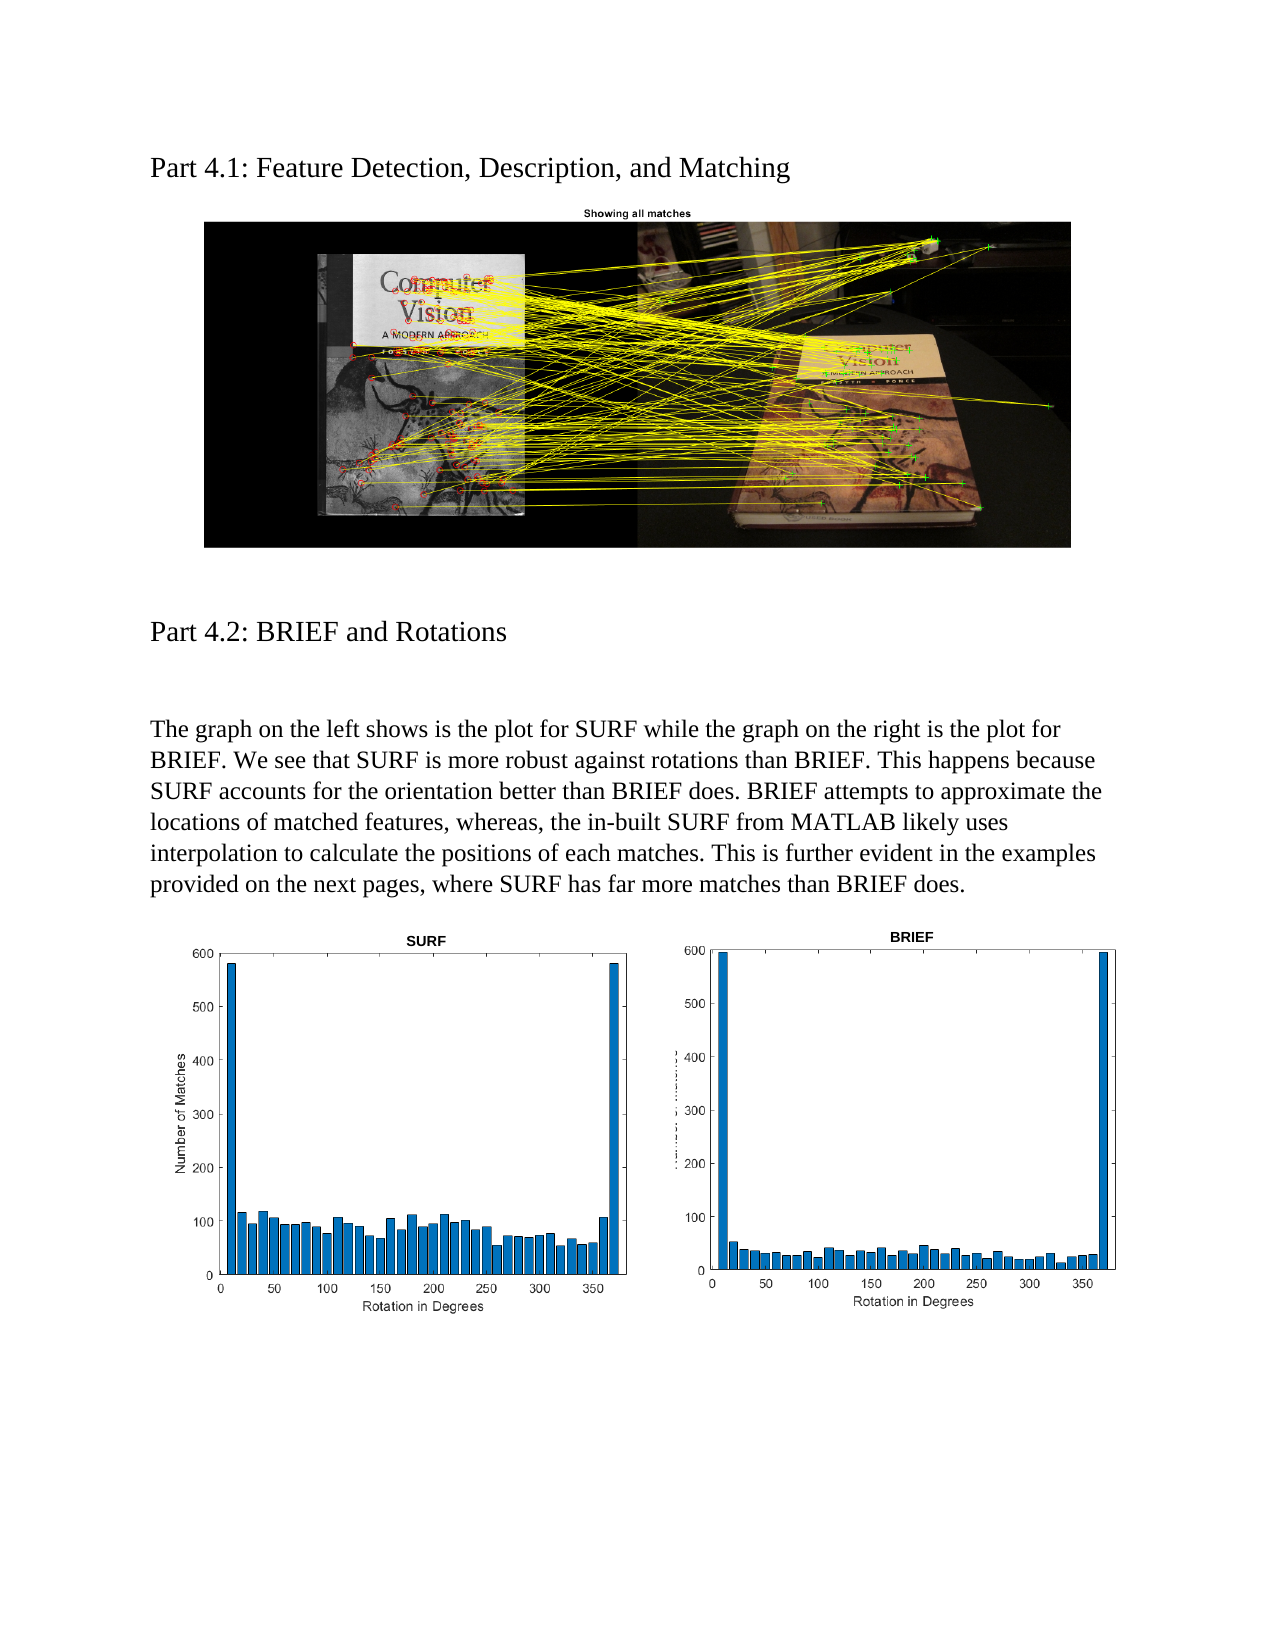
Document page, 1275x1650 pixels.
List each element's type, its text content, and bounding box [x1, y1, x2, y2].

text The graph on the left shows is the plot for SURF while the graph on the right is the plot for BRIEF. We see that SURF is more robust against rotations than BRIEF. This happens because SURF accounts for the orientation better than BRIEF does. BRIEF attempts to approximate the locations of matched features, whereas, the in-built SURF from MATLAB likely uses interpolation to calculate the positions of each matches. This is further evident in the examples provided on the next pages, where SURF has far more matches than BRIEF does. [150, 714, 1125, 898]
text Part 4.2: BRIEF and Rotations [150, 614, 1125, 648]
picture [150, 946, 1125, 1318]
text Part 4.1: Feature Detection, Description, and Matching [150, 150, 1125, 183]
picture [150, 202, 1125, 596]
